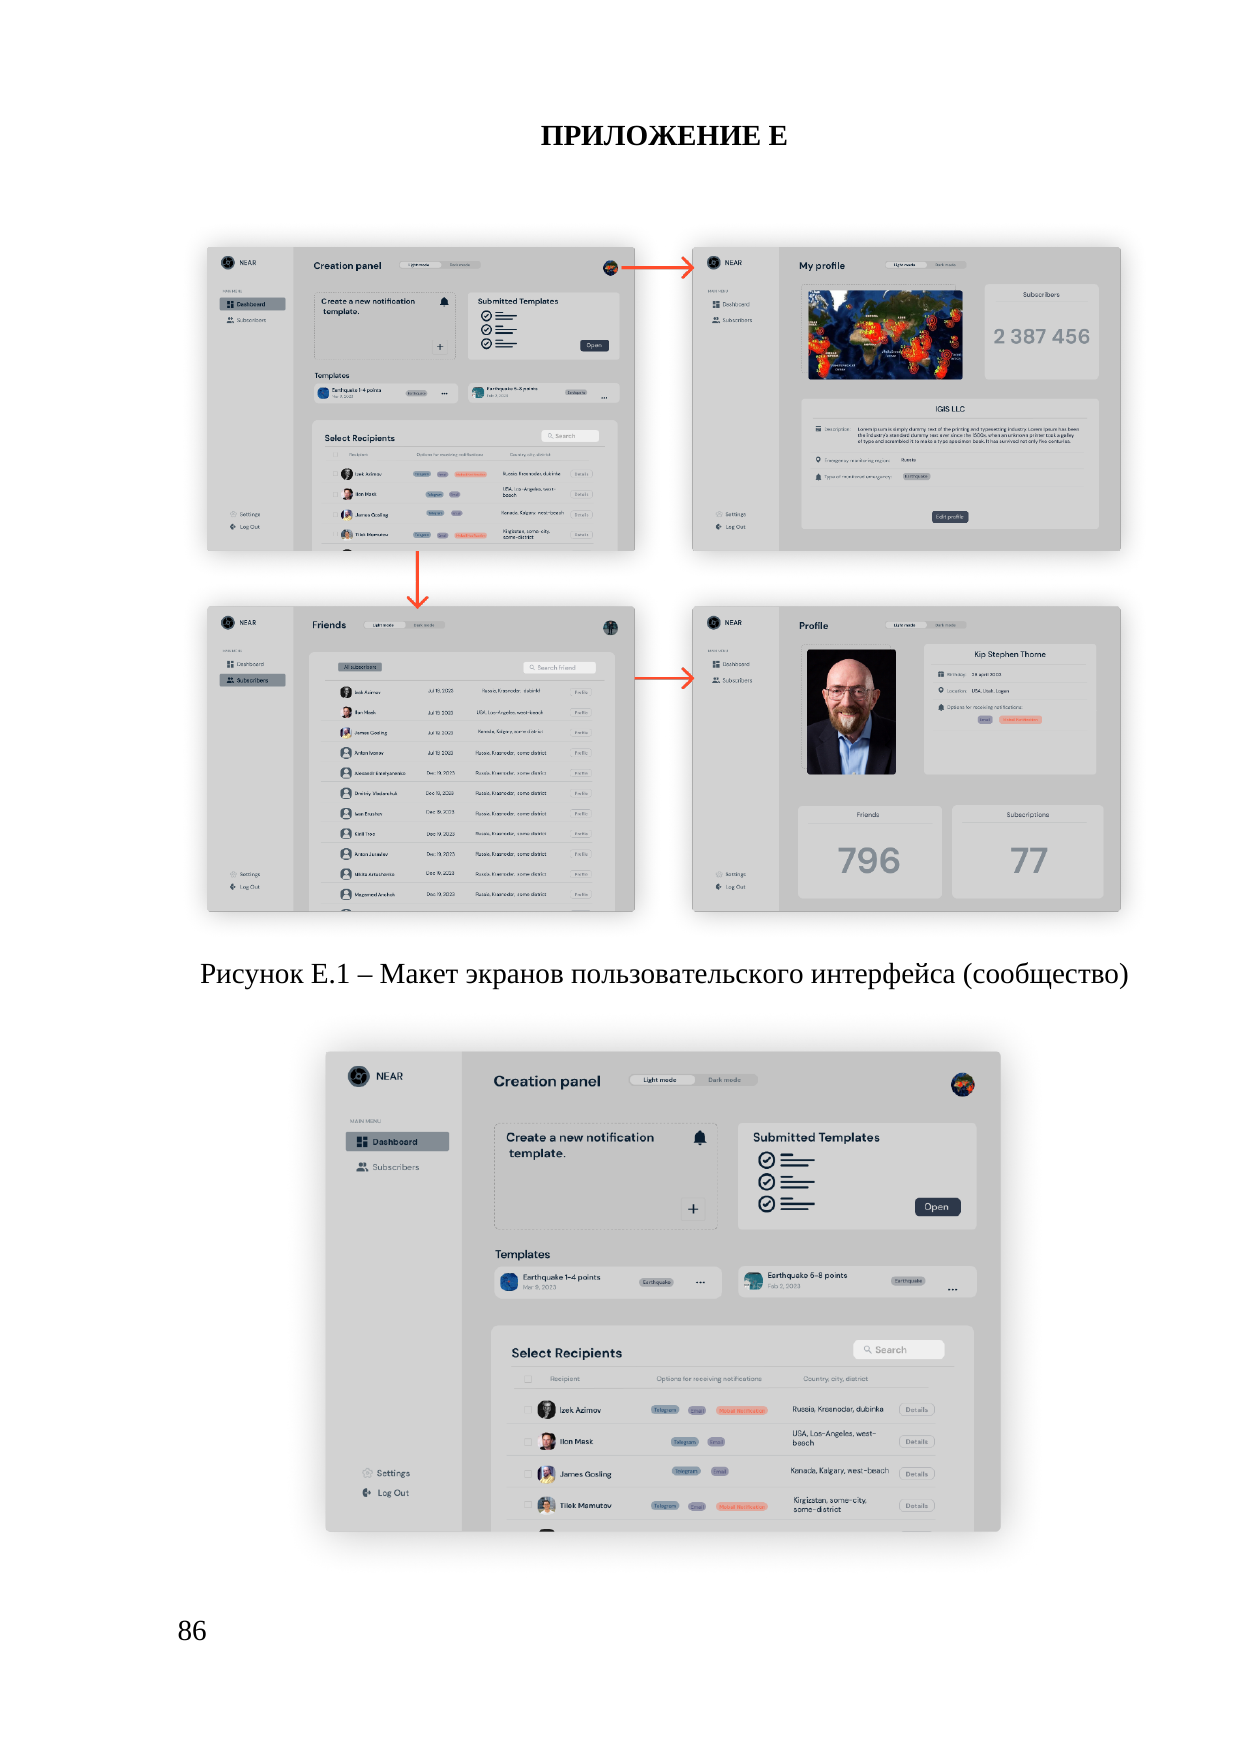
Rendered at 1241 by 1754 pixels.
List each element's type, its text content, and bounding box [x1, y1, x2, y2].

picture [280, 1006, 1049, 1580]
picture [178, 218, 1151, 942]
text Рисунок Е.1 – Макет экранов пользовательского интерфейса (сообщество) [177, 956, 1152, 990]
text ПРИЛОЖЕНИЕ Е [177, 118, 1152, 152]
